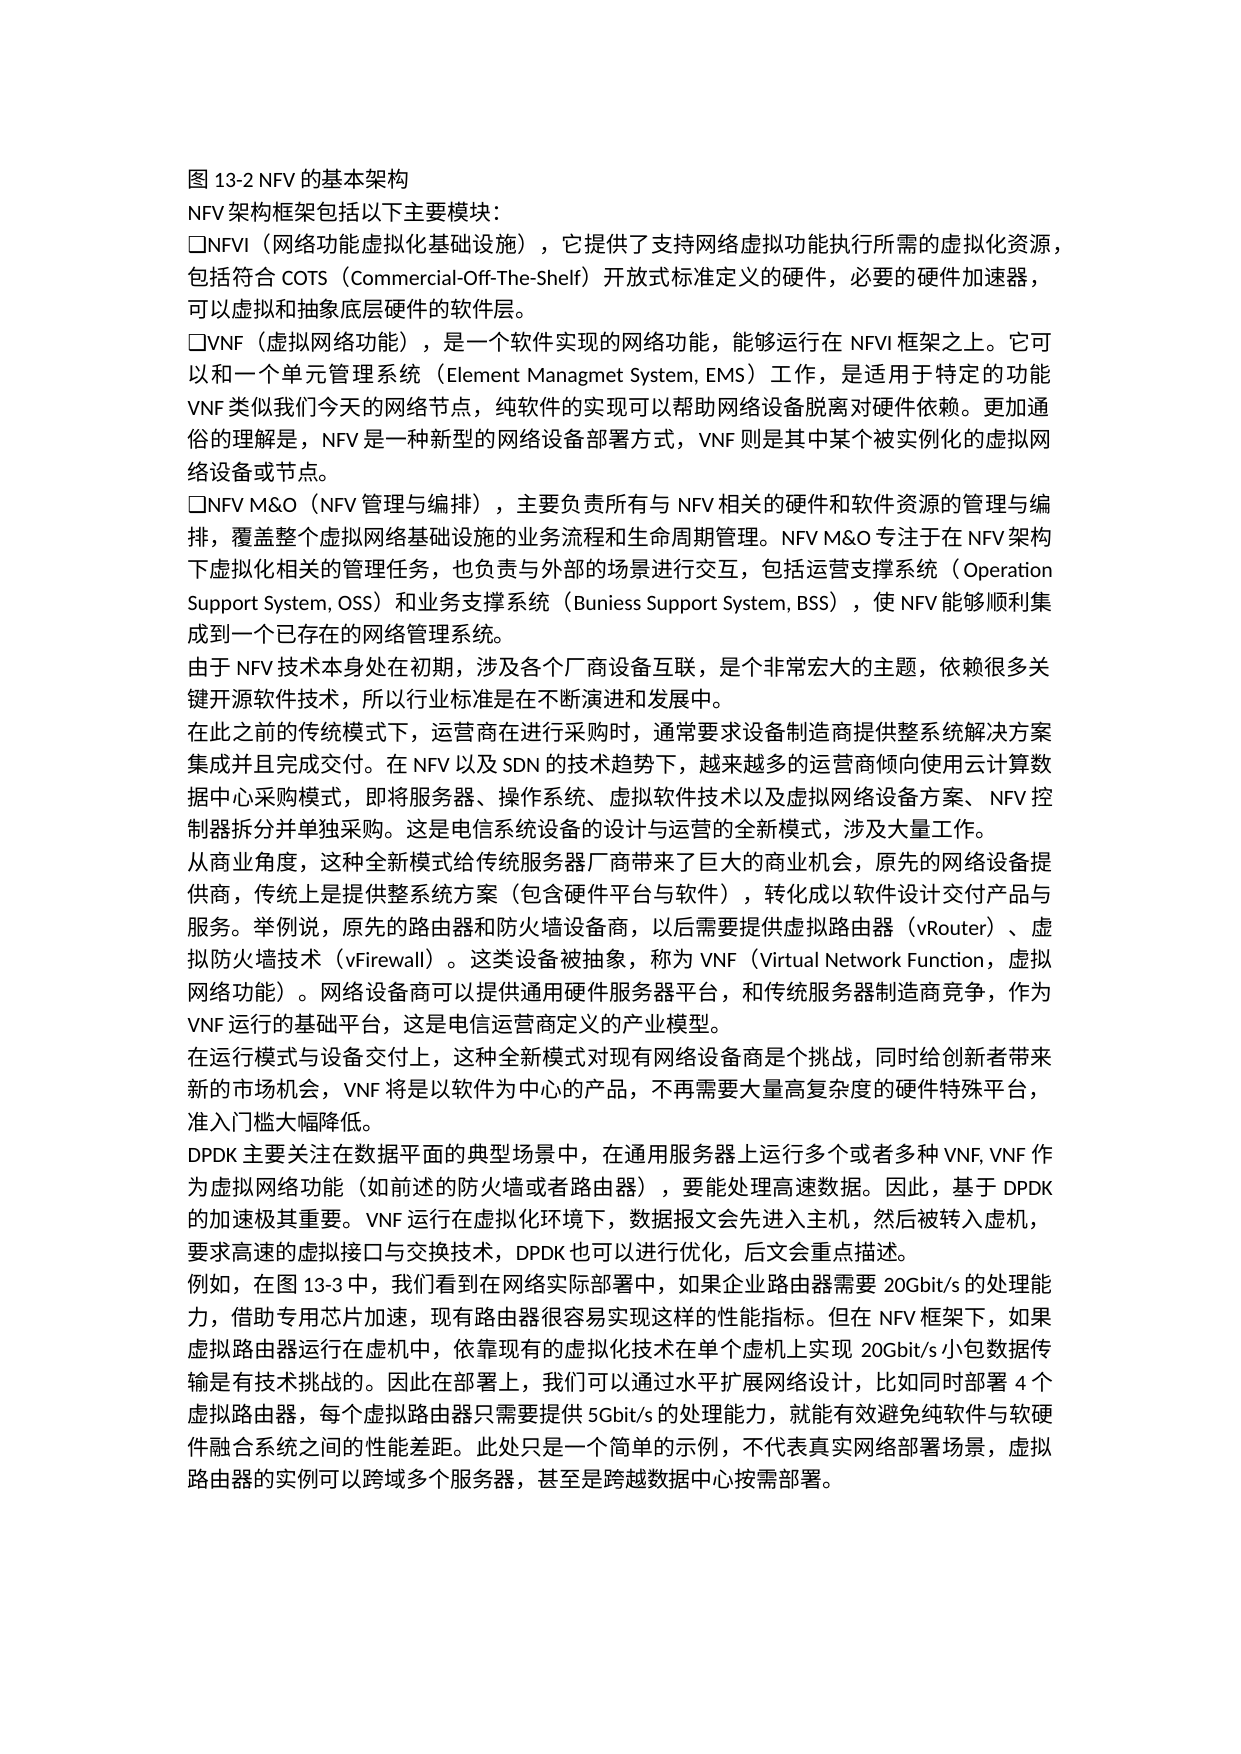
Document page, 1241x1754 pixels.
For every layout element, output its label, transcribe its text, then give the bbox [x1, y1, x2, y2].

text 图13-2 NFV的基本架构 [187, 162, 1053, 194]
text 由于NFV技术本身处在初期，涉及各个厂商设备互联，是个非常宏大的主题，依赖很多关键开源软件技术，所以行业标准是在不断演进和发展中。 [187, 649, 1053, 714]
text 从商业角度，这种全新模式给传统服务器厂商带来了巨大的商业机会，原先的网络设备提供商，传统上是提供整系统方案（包含硬件平台与软件），转化成以软件设计交付产品与服务。举例说，原先的路由器和防火墙设备商，以后需要提供虚拟路由器（vRouter）、虚拟防火墙技术（vFirewall）。这类设备被抽象，称为VNF（Virtual Network Function，虚拟网络功能）。网络设备商可以提供通用硬件服务器平台，和传统服务器制造商竞争，作为VNF运行的基础平台，这是电信运营商定义的产业模型。 [187, 844, 1053, 1039]
text DPDK主要关注在数据平面的典型场景中，在通用服务器上运行多个或者多种VNF, VNF作为虚拟网络功能（如前述的防火墙或者路由器），要能处理高速数据。因此，基于DPDK的加速极其重要。VNF运行在虚拟化环境下，数据报文会先进入主机，然后被转入虚机，要求高速的虚拟接口与交换技术，DPDK也可以进行优化，后文会重点描述。 [187, 1137, 1053, 1267]
text ❑NFV M&O（NFV管理与编排），主要负责所有与NFV相关的硬件和软件资源的管理与编排，覆盖整个虚拟网络基础设施的业务流程和生命周期管理。NFV M&O专注于在NFV架构下虚拟化相关的管理任务，也负责与外部的场景进行交互，包括运营支撑系统（Operation Support System, OSS）和业务支撑系统（Buniess Support System, BSS），使NFV能够顺利集成到一个已存在的网络管理系统。 [187, 487, 1053, 649]
text 在此之前的传统模式下，运营商在进行采购时，通常要求设备制造商提供整系统解决方案，集成并且完成交付。在NFV以及SDN的技术趋势下，越来越多的运营商倾向使用云计算数据中心采购模式，即将服务器、操作系统、虚拟软件技术以及虚拟网络设备方案、NFV控制器拆分并单独采购。这是电信系统设备的设计与运营的全新模式，涉及大量工作。 [187, 714, 1053, 844]
text ❑VNF（虚拟网络功能），是一个软件实现的网络功能，能够运行在NFVI框架之上。它可以和一个单元管理系统（Element Managmet System, EMS）工作，是适用于特定的功能。VNF类似我们今天的网络节点，纯软件的实现可以帮助网络设备脱离对硬件依赖。更加通俗的理解是，NFV是一种新型的网络设备部署方式，VNF则是其中某个被实例化的虚拟网络设备或节点。 [187, 324, 1053, 487]
text 在运行模式与设备交付上，这种全新模式对现有网络设备商是个挑战，同时给创新者带来新的市场机会，VNF将是以软件为中心的产品，不再需要大量高复杂度的硬件特殊平台，准入门槛大幅降低。 [187, 1039, 1053, 1137]
text ❑NFVI（网络功能虚拟化基础设施），它提供了支持网络虚拟功能执行所需的虚拟化资源，包括符合COTS（Commercial-Off-The-Shelf）开放式标准定义的硬件，必要的硬件加速器，可以虚拟和抽象底层硬件的软件层。 [187, 227, 1053, 324]
text 例如，在图13-3中，我们看到在网络实际部署中，如果企业路由器需要20Gbit/s的处理能力，借助专用芯片加速，现有路由器很容易实现这样的性能指标。但在NFV框架下，如果虚拟路由器运行在虚机中，依靠现有的虚拟化技术在单个虚机上实现20Gbit/s小包数据传输是有技术挑战的。因此在部署上，我们可以通过水平扩展网络设计，比如同时部署4个虚拟路由器，每个虚拟路由器只需要提供5Gbit/s的处理能力，就能有效避免纯软件与软硬件融合系统之间的性能差距。此处只是一个简单的示例，不代表真实网络部署场景，虚拟路由器的实例可以跨域多个服务器，甚至是跨越数据中心按需部署。 [187, 1267, 1053, 1494]
text NFV架构框架包括以下主要模块： [187, 194, 1053, 227]
